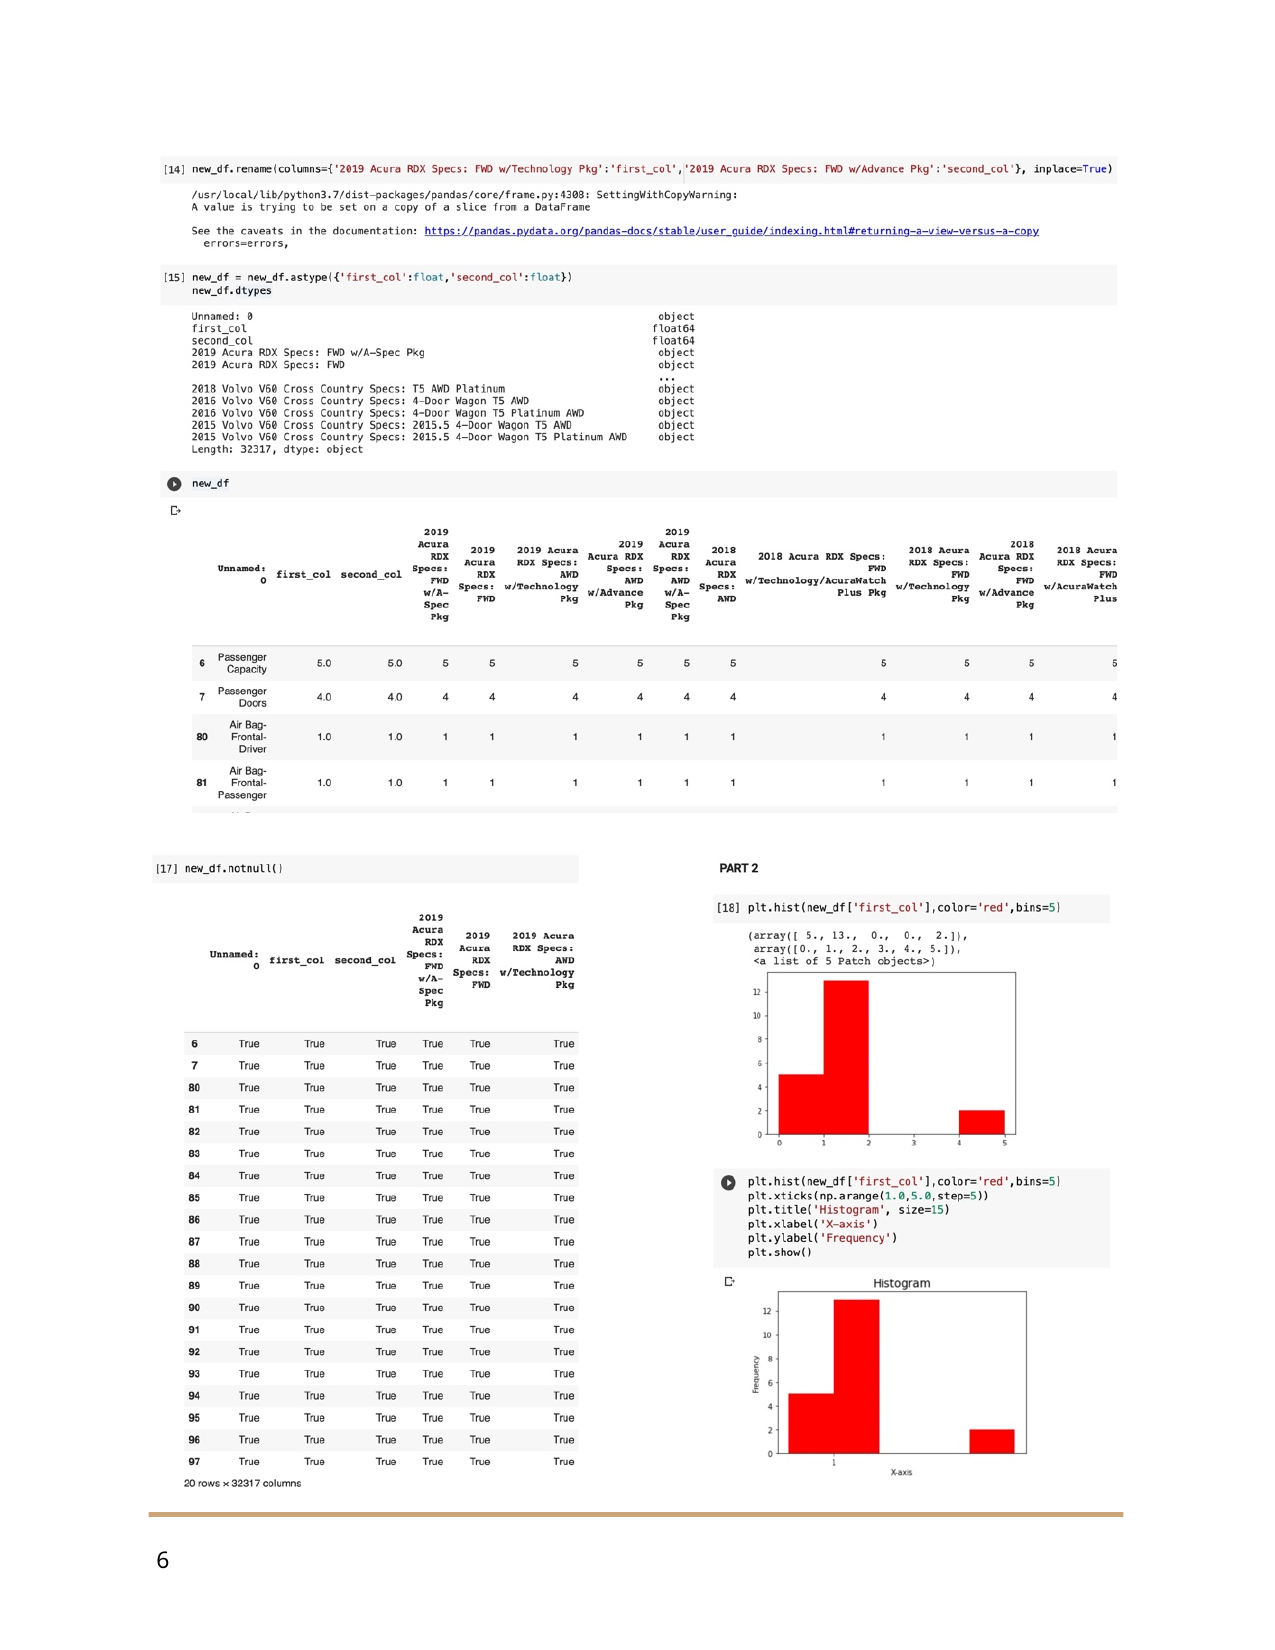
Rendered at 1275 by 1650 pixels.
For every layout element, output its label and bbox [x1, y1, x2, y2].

picture [148, 854, 579, 1495]
picture [156, 150, 1118, 813]
picture [709, 848, 1110, 1495]
picture [148, 1512, 1124, 1517]
